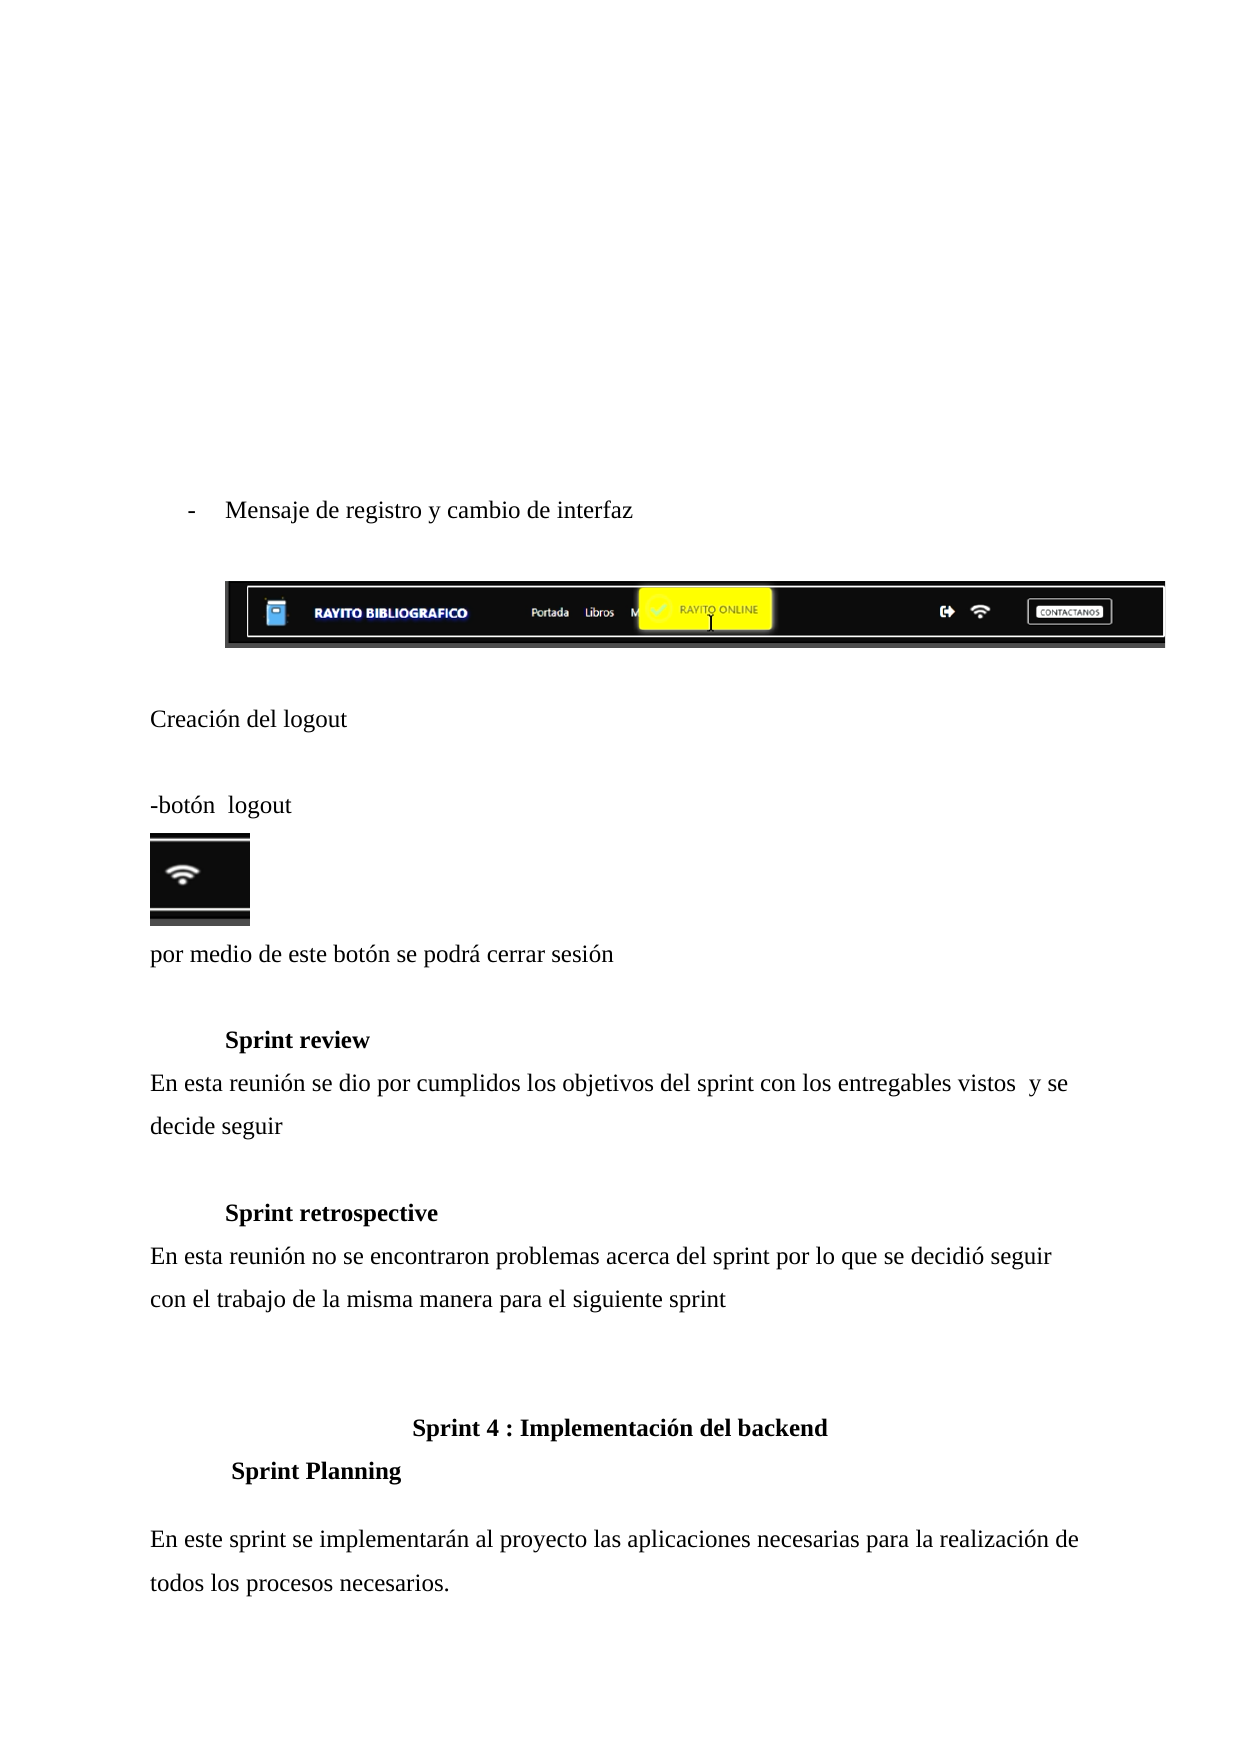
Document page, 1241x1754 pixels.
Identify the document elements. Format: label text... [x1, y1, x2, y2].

text Sprint review [150, 1025, 1090, 1054]
text En esta reunión se dio por cumplidos los objetivos del sprint con los entregables vistos y se decide seguir [150, 1068, 1090, 1140]
text por medio de este botón se podrá cerrar sesión [150, 939, 1090, 968]
text En este sprint se implementarán al proyecto las aplicaciones necesarias para la realización de todos los procesos necesarios. [150, 1524, 1090, 1596]
picture [150, 833, 250, 926]
picture [225, 581, 1166, 648]
text -botón logout [150, 790, 1090, 819]
title Sprint 4 : Implementación del backend [150, 1413, 1090, 1442]
list Mensaje de registro y cambio de interfaz [187, 495, 1090, 524]
text En esta reunión no se encontraron problemas acerca del sprint por lo que se decidió seguir con el trabajo de la misma manera para el siguiente sprint [150, 1241, 1090, 1313]
text Sprint retrospective [150, 1198, 1090, 1226]
title Sprint Planning [150, 1456, 1090, 1485]
text Creación del logout [150, 704, 1090, 733]
